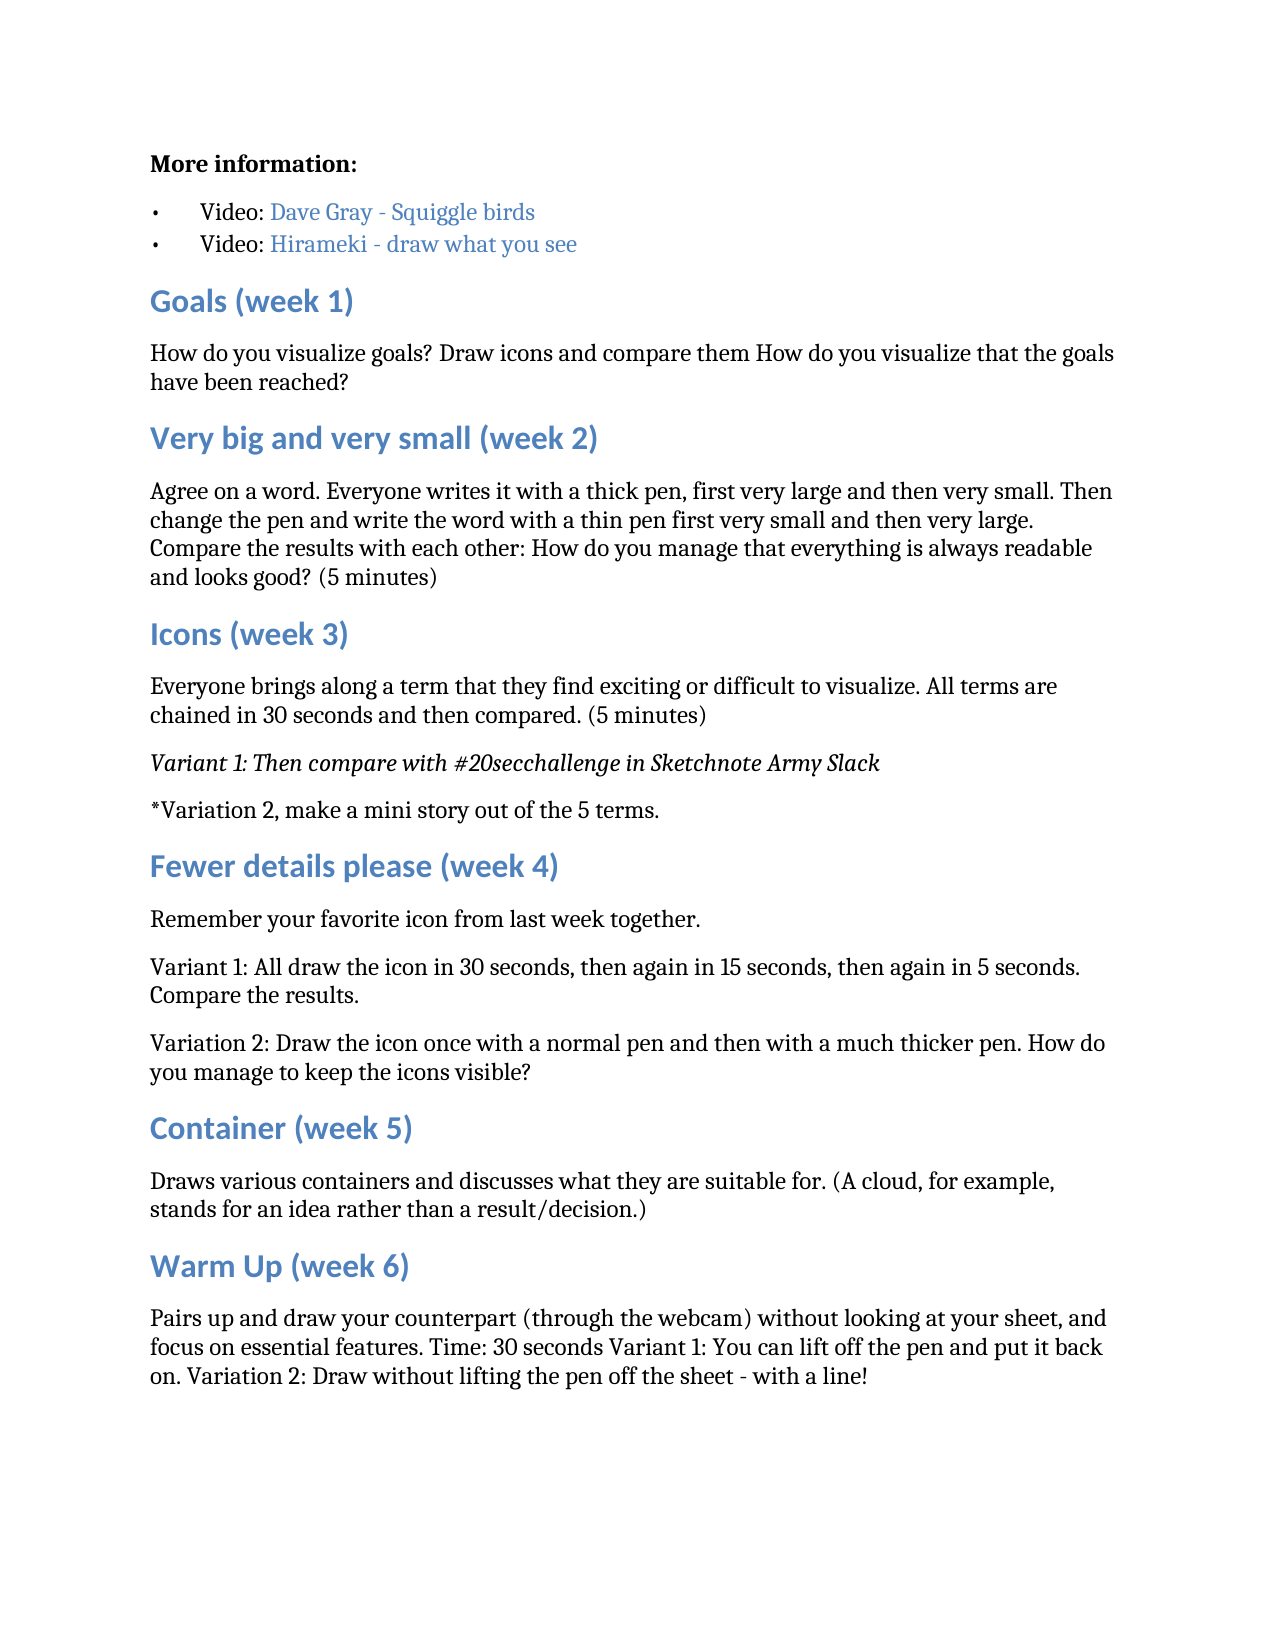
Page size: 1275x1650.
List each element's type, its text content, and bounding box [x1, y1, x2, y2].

text Variant 1: Then compare with #20secchallenge in Sketchnote Army Slack [150, 748, 1125, 777]
subtitle Very big and very small (week 2) [150, 417, 1125, 458]
text Remember your favorite icon from last week together. [150, 905, 1125, 934]
subtitle Icons (week 3) [150, 613, 1125, 653]
subtitle Fewer details please (week 4) [150, 846, 1125, 886]
text More information: [150, 150, 1125, 179]
text How do you visualize goals? Draw icons and compare them How do you visualize that the goals have been reached? [150, 339, 1125, 397]
subtitle Container (week 5) [150, 1107, 1125, 1148]
text Everyone brings along a term that they find exciting or difficult to visualize. All terms are chained in 30 seconds and then compared. (5 minutes) [150, 672, 1125, 730]
text Agree on a word. Everyone writes it with a thick pen, first very large and then very small. Then change the pen and write the word with a thin pen first very small and then very large. Compare the results with each other: How do you manage that everything is always readable and looks good? (5 minutes) [150, 477, 1125, 592]
subtitle Warm Up (week 6) [150, 1245, 1125, 1286]
list Video: Hirameki - draw what you see [150, 230, 1125, 259]
text Draws various containers and discusses what they are suitable for. (A cloud, for example, stands for an idea rather than a result/decision.) [150, 1167, 1125, 1224]
text Variation 2: Draw the icon once with a normal pen and then with a much thicker pen. How do you manage to keep the icons visible? [150, 1029, 1125, 1086]
text *Variation 2, make a mini story out of the 5 terms. [150, 796, 1125, 825]
text Pairs up and draw your counterpart (through the webcam) without looking at your sheet, and focus on essential features. Time: 30 seconds Variant 1: You can lift off the pen and put it back on. Variation 2: Draw without lifting the pen off the sheet - with a line! [150, 1304, 1125, 1391]
subtitle Goals (week 1) [150, 279, 1125, 320]
list Video: Dave Gray - Squiggle birds [150, 197, 1125, 226]
text Variant 1: All draw the icon in 30 seconds, then again in 15 seconds, then again in 5 seconds. Compare the results. [150, 952, 1125, 1010]
